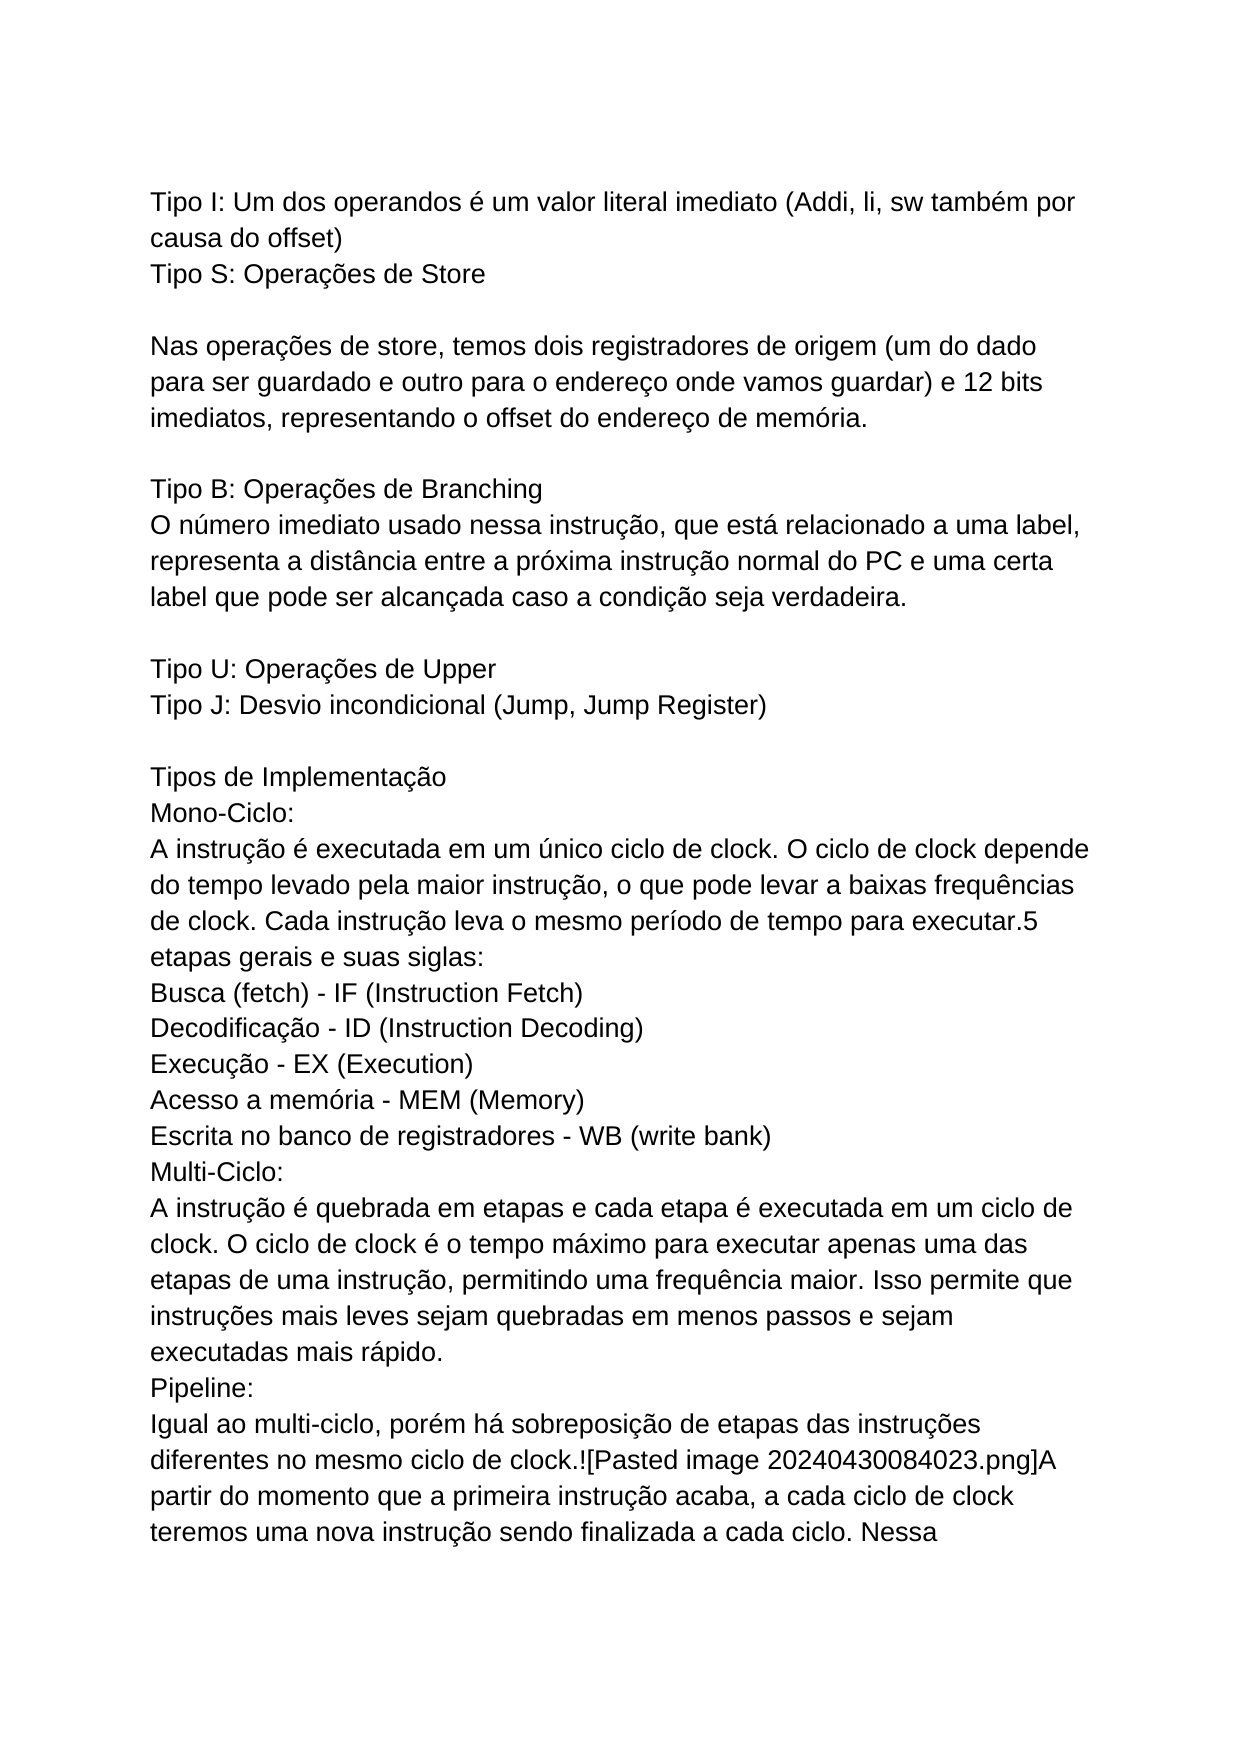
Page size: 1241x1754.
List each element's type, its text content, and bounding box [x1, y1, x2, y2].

text Tipo U: Operações de Upper [150, 653, 1090, 684]
text Busca (fetch) - IF (Instruction Fetch) [150, 977, 1090, 1008]
text Multi-Ciclo: [150, 1156, 1090, 1187]
text Nas operações de store, temos dois registradores de origem (um do dado para ser guardado e outro para o endereço onde vamos guardar) e 12 bits imediatos, representando o offset do endereço de memória. [150, 330, 1090, 433]
text Tipo J: Desvio incondicional (Jump, Jump Register) [150, 689, 1090, 720]
text Tipo B: Operações de Branching [150, 473, 1090, 505]
text Tipo I: Um dos operandos é um valor literal imediato (Addi, li, sw também por causa do offset) [150, 186, 1090, 253]
text Tipos de Implementação [150, 761, 1090, 792]
text Acesso a memória - MEM (Memory) [150, 1084, 1090, 1116]
text A instrução é executada em um único ciclo de clock. O ciclo de clock depende do tempo levado pela maior instrução, o que pode levar a baixas frequências de clock. Cada instrução leva o mesmo período de tempo para executar.5 etapas gerais e suas siglas: [150, 833, 1090, 972]
text Tipo S: Operações de Store [150, 258, 1090, 289]
text Decodificação - ID (Instruction Decoding) [150, 1012, 1090, 1044]
text Execução - EX (Execution) [150, 1048, 1090, 1080]
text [150, 1408, 1090, 1547]
text O número imediato usado nessa instrução, que está relacionado a uma label, representa a distância entre a próxima instrução normal do PC e uma certa label que pode ser alcançada caso a condição seja verdadeira. [150, 509, 1090, 612]
text Escrita no banco de registradores - WB (write bank) [150, 1120, 1090, 1152]
text A instrução é quebrada em etapas e cada etapa é executada em um ciclo de clock. O ciclo de clock é o tempo máximo para executar apenas uma das etapas de uma instrução, permitindo uma frequência maior. Isso permite que instruções mais leves sejam quebradas em menos passos e sejam executadas mais rápido. [150, 1192, 1090, 1367]
text Pipeline: [150, 1372, 1090, 1403]
text Mono-Ciclo: [150, 797, 1090, 828]
